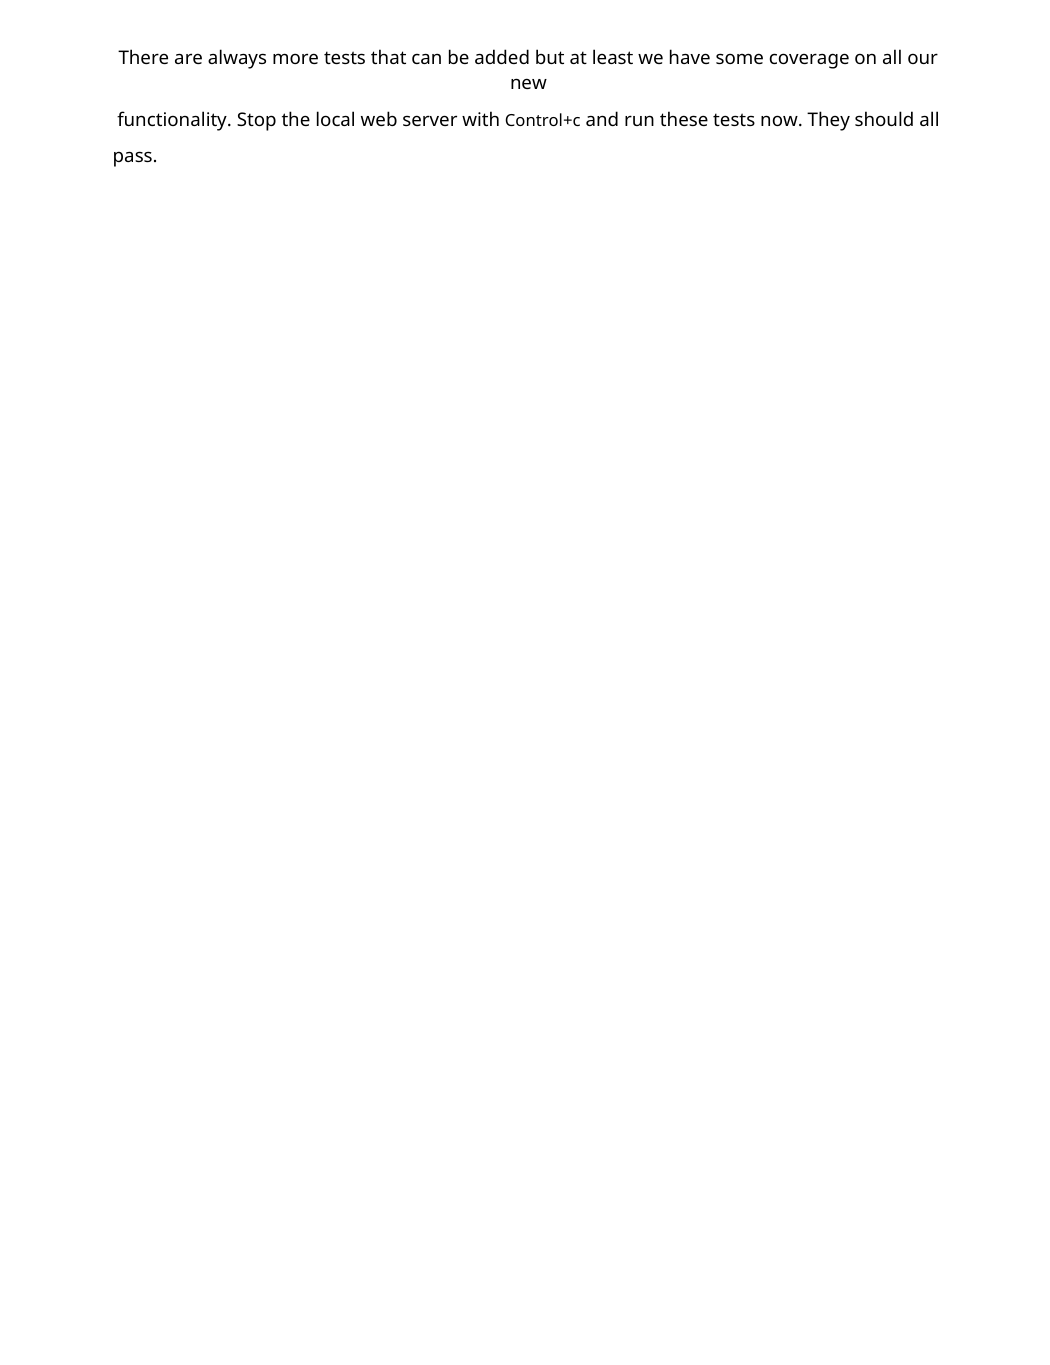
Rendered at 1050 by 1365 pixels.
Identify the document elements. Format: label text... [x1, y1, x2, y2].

text There are always more tests that can be added but at least we have some coverage on all our new [112, 45, 944, 95]
text functionality. Stop the local web server with Control+c and run these tests now. They should all [112, 106, 944, 131]
text pass. [112, 142, 944, 167]
